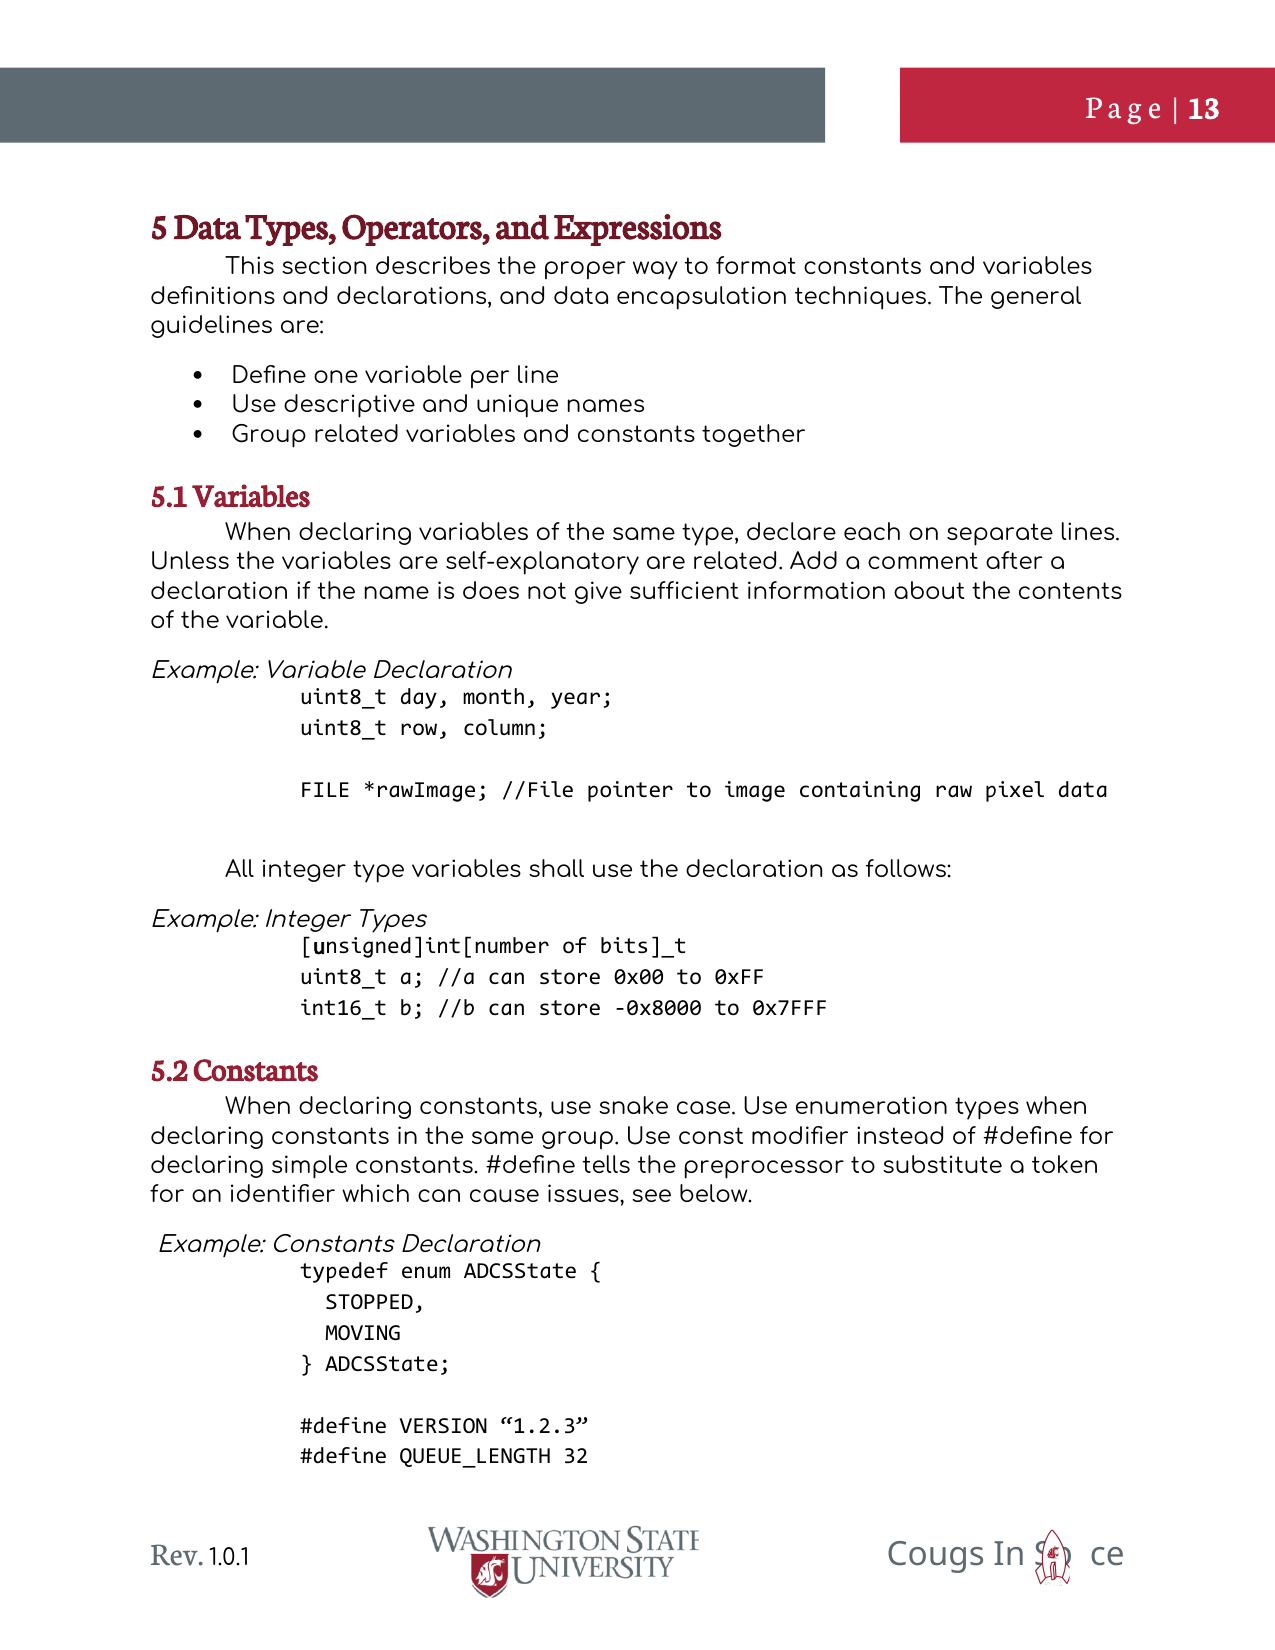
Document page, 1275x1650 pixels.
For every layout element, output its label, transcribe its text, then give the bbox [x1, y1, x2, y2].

text typedef enum ADCSState { [300, 1258, 1125, 1285]
text Example: Variable Declaration [150, 658, 1125, 684]
list Group related variables and constants together [194, 422, 1125, 447]
text This section describes the proper way to format constants and variables definitions and declarations, and data encapsulation techniques. The general guidelines are: [150, 254, 1125, 339]
text MOVING [300, 1320, 1125, 1347]
subtitle 5.2 Constants [150, 1046, 1125, 1088]
text uint8_t day, month, year; [300, 684, 1125, 711]
picture [1035, 1529, 1070, 1586]
text [unsigned]int[number of bits]_t [300, 933, 1125, 960]
list Define one variable per line [194, 363, 1125, 389]
text } ADCSState; [300, 1351, 1125, 1377]
text #define QUEUE_LENGTH 32 [300, 1443, 1125, 1470]
text All integer type variables shall use the declaration as follows: [150, 857, 1125, 883]
list Use descriptive and unique names [194, 392, 1125, 418]
text int16_t b; //b can store -0x8000 to 0x7FFF [300, 994, 1125, 1021]
text #define VERSION “1.2.3” [300, 1412, 1125, 1439]
text Example: Constants Declaration [150, 1232, 1125, 1258]
subtitle 5.1 Variables [150, 472, 1125, 514]
text STOPPED, [300, 1289, 1125, 1316]
text FILE *rawImage; //File pointer to image containing raw pixel data [300, 776, 1125, 803]
text uint8_t row, column; [300, 714, 1125, 741]
text Example: Integer Types [150, 907, 1125, 933]
picture [426, 1525, 699, 1597]
text uint8_t a; //a can store 0x00 to 0xFF [300, 964, 1125, 991]
text When declaring constants, use snake case. Use enumeration types when declaring constants in the same group. Use const modifier instead of #define for declaring simple constants. #define tells the preprocessor to substitute a token for an identifier which can cause issues, see below. [150, 1094, 1125, 1208]
text When declaring variables of the same type, declare each on separate lines. Unless the variables are self-explanatory are related. Add a comment after a declaration if the name is does not give sufficient information about the contents of the variable. [150, 520, 1125, 634]
subtitle 5 Data Types, Operators, and Expressions [150, 200, 1125, 247]
